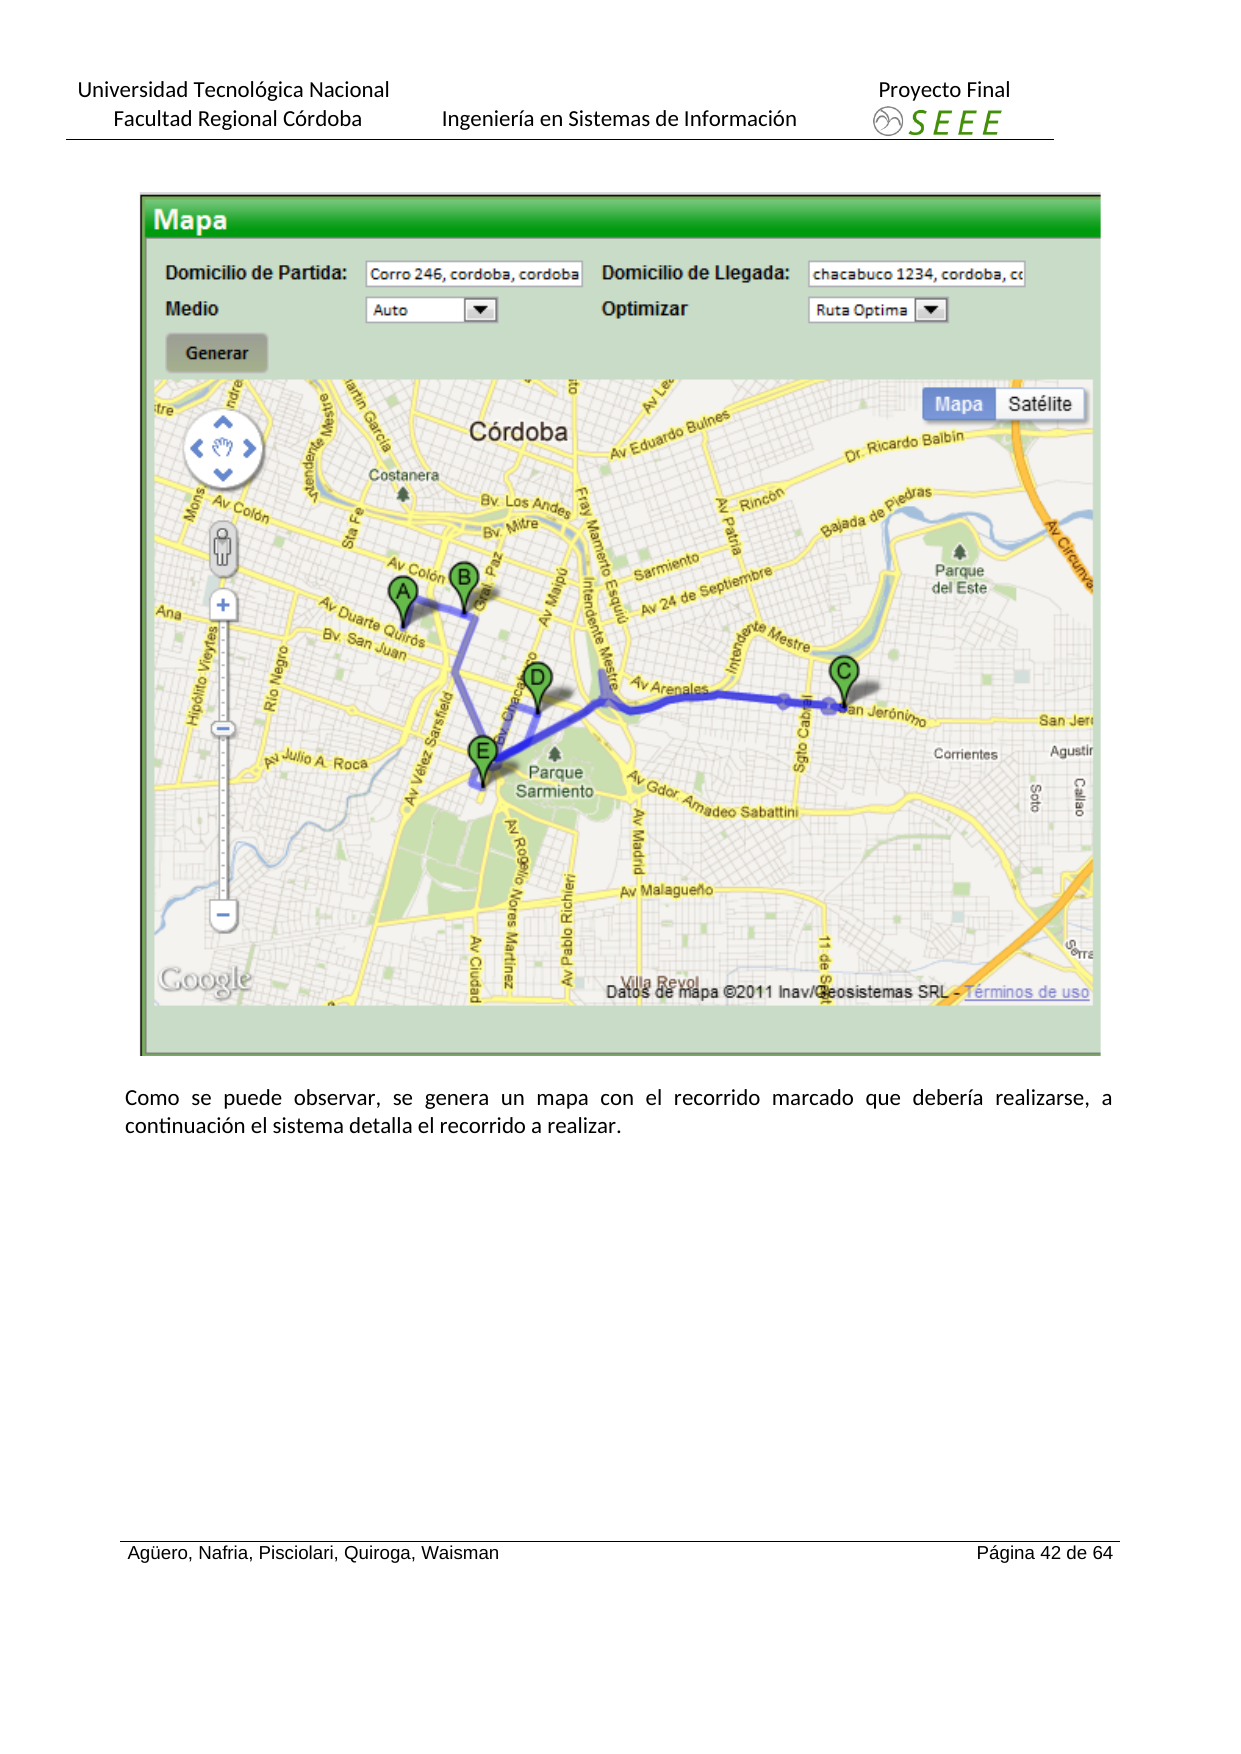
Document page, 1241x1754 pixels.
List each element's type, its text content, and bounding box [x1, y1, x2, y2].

picture [873, 103, 1004, 139]
picture [139, 192, 1101, 1056]
text Como se puede observar, se genera un mapa con el recorrido marcado que debería realizarse, a continuación el sistema detalla el recorrido a realizar. [125, 1083, 1115, 1139]
